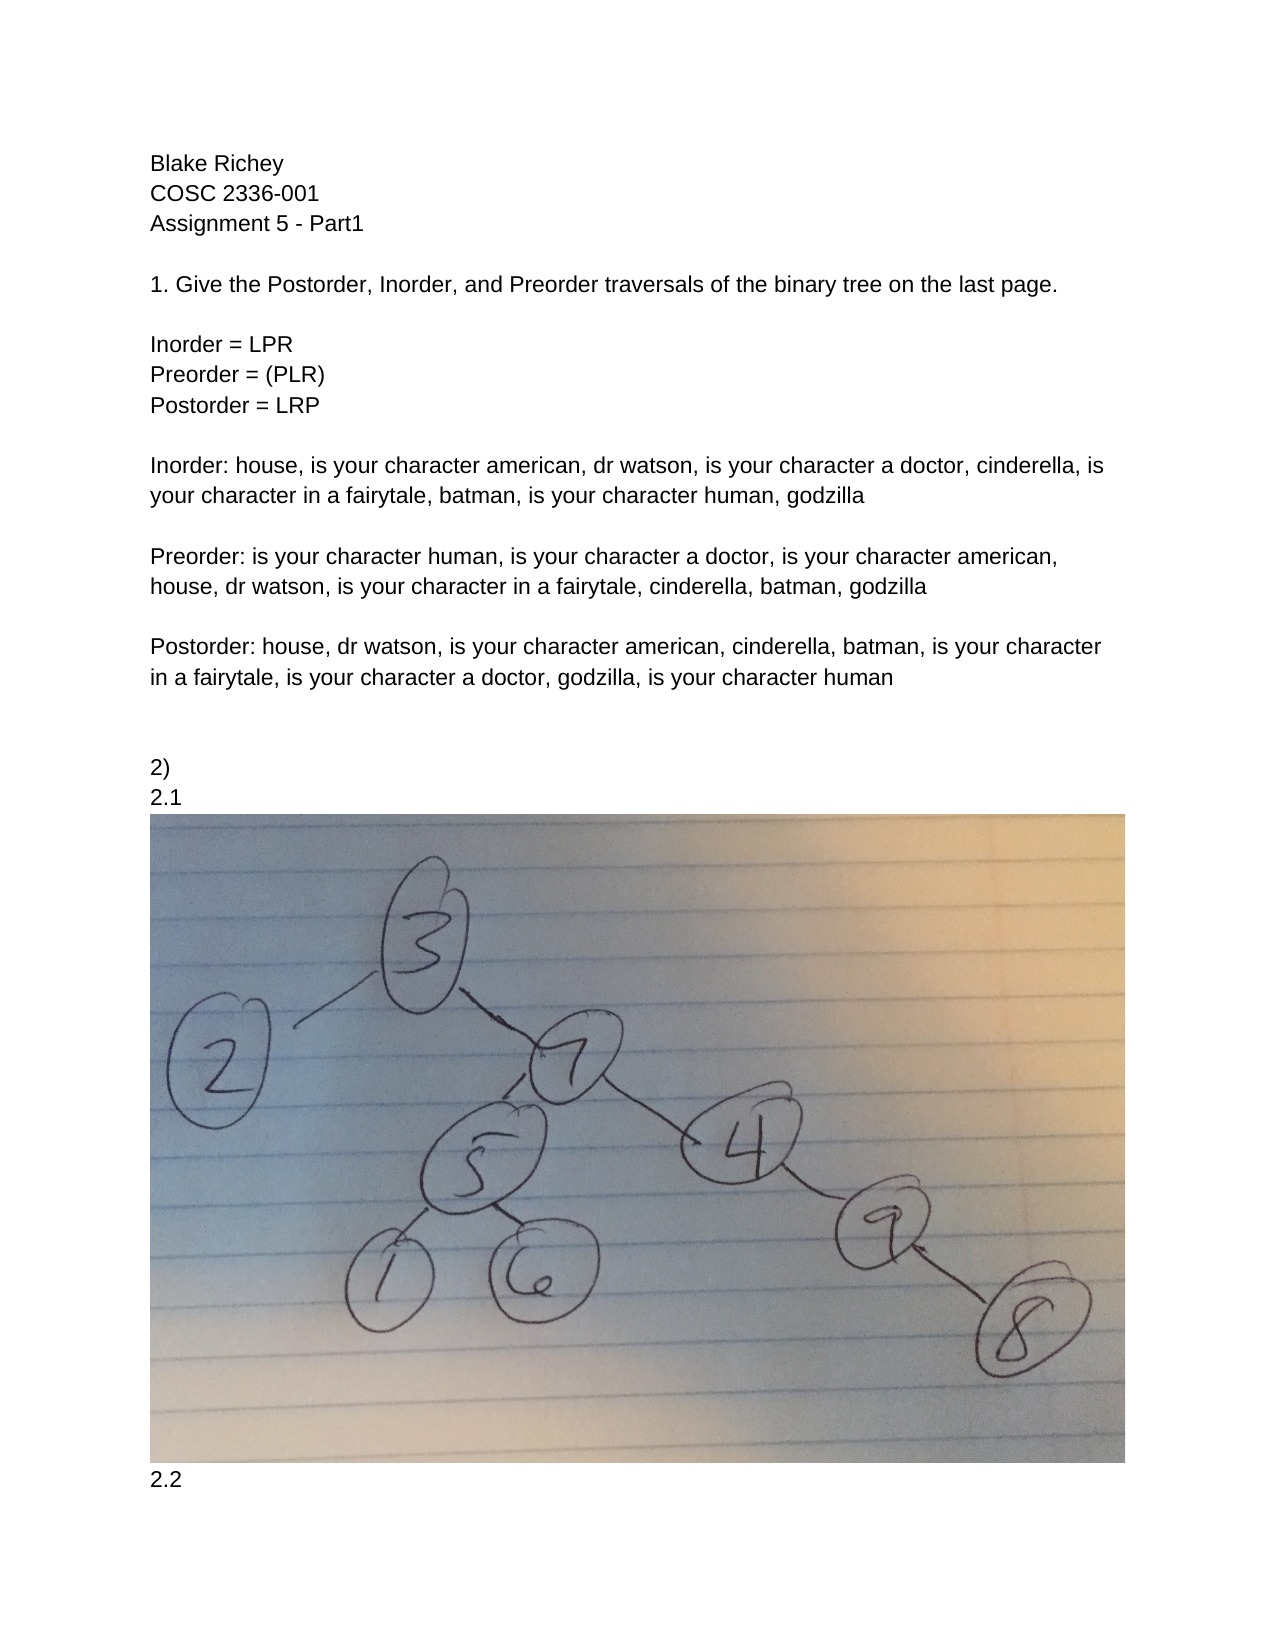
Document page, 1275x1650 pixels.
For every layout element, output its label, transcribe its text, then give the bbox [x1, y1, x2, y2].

text Assignment 5 - Part1 [150, 210, 1125, 237]
text COSC 2336-001 [150, 180, 1125, 207]
text Blake Richey [150, 150, 1125, 176]
text 2.1 [150, 784, 1125, 811]
text Inorder: house, is your character american, dr watson, is your character a doctor, cinderella, is your character in a fairytale, batman, is your character human, godzilla [150, 452, 1125, 509]
text 2) [150, 754, 1125, 781]
text Preorder = (PLR) [150, 361, 1125, 388]
text Preorder: is your character human, is your character a doctor, is your character american, house, dr watson, is your character in a fairytale, cinderella, batman, godzilla [150, 543, 1125, 599]
picture [150, 814, 1125, 1463]
text 1. Give the Postorder, Inorder, and Preorder traversals of the binary tree on the last page. [150, 271, 1125, 297]
text Inorder = LPR [150, 331, 1125, 358]
text Postorder = LRP [150, 392, 1125, 418]
text 2.2 [150, 1466, 1125, 1493]
text Postorder: house, dr watson, is your character american, cinderella, batman, is your character in a fairytale, is your character a doctor, godzilla, is your character human [150, 633, 1125, 690]
